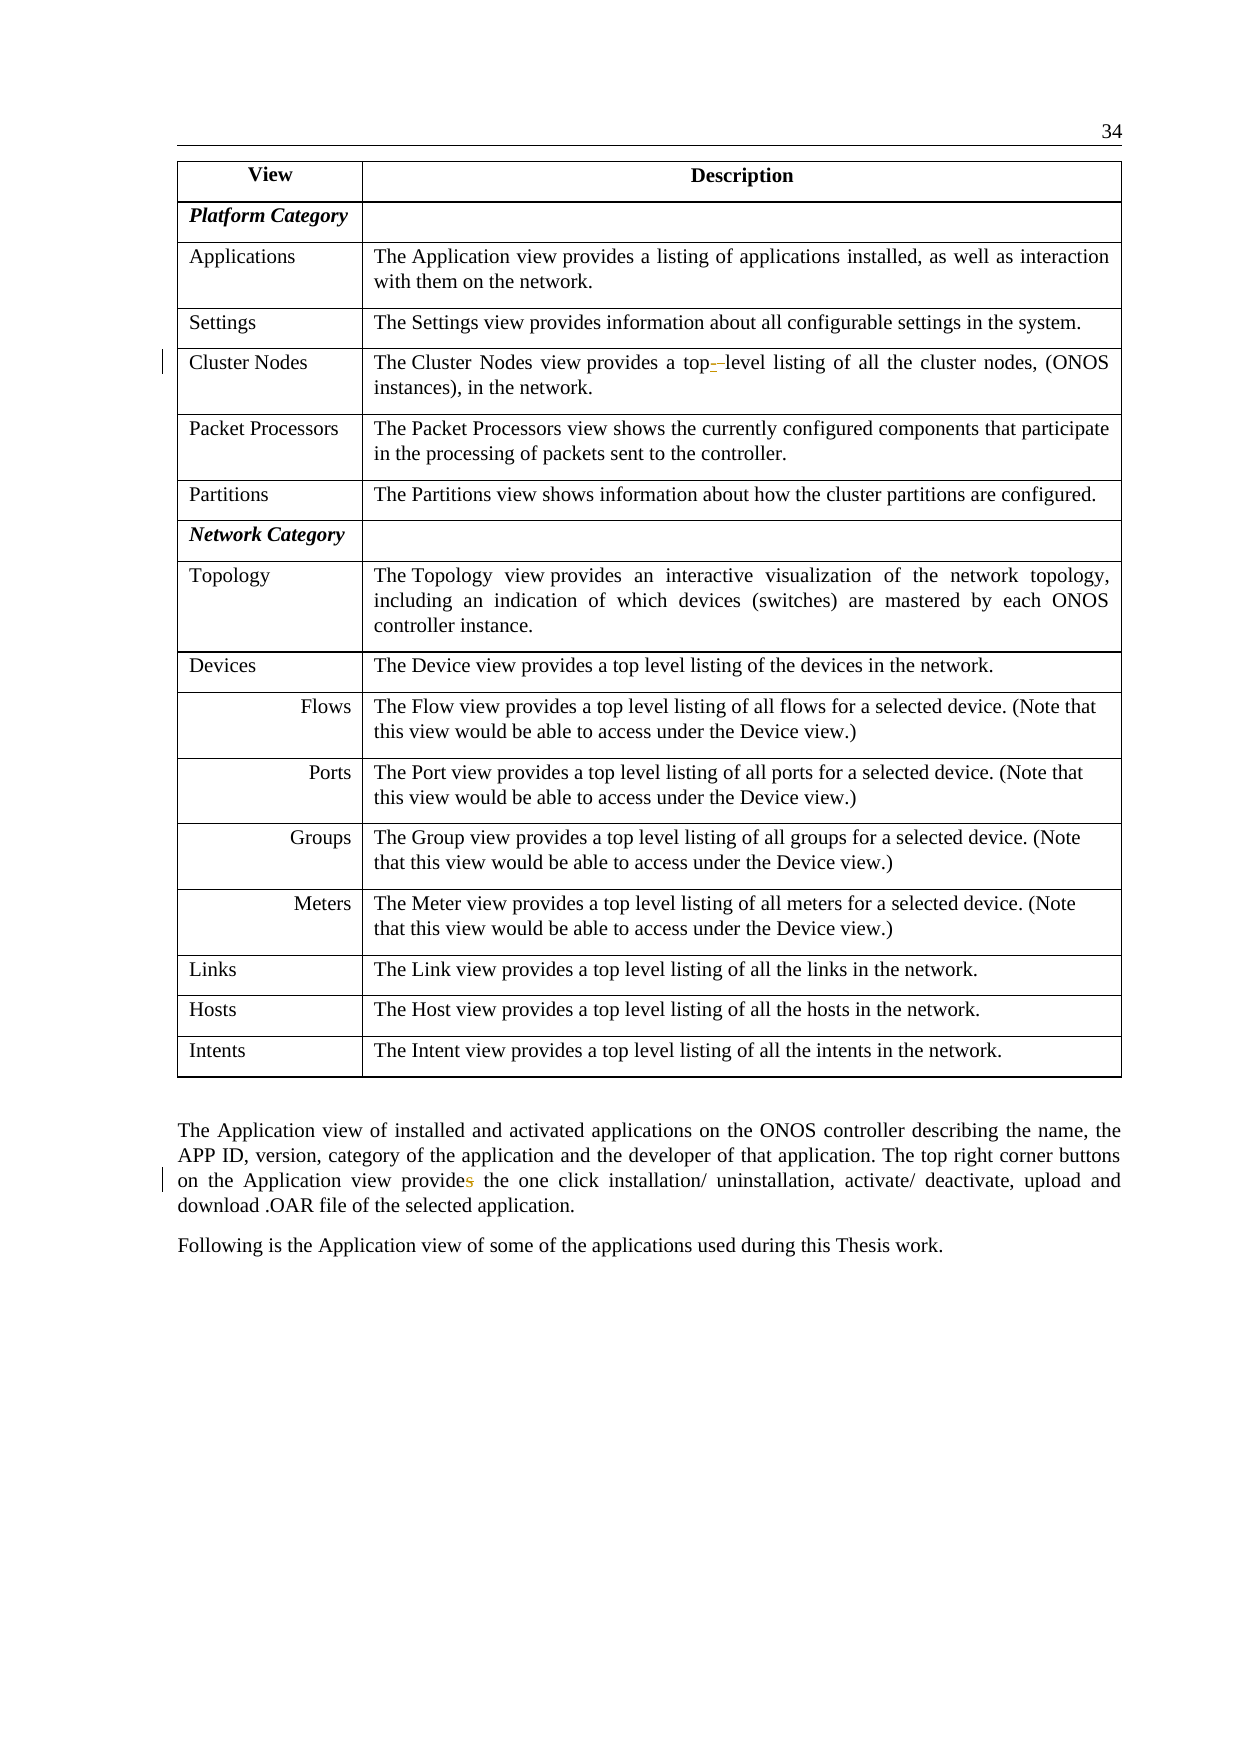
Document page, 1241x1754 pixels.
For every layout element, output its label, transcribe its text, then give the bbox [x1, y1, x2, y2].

text Following is the Application view of some of the applications used during this Thesis work. [177, 1232, 1122, 1257]
table_header View [178, 162, 362, 201]
table_cell The Link view provides a top level listing of all the links in the network. [363, 956, 1121, 995]
table_cell The Flow view provides a top level listing of all flows for a selected device. (Note that this view would be able to access under the Device view.) [363, 693, 1121, 758]
table_cell The Settings view provides information about all configurable settings in the system. [363, 309, 1121, 348]
table_cell Ports [178, 759, 362, 823]
table_cell Platform Category [178, 203, 362, 242]
table_cell Intents [178, 1037, 362, 1076]
table_cell Hosts [178, 996, 362, 1036]
table_cell Network Category [178, 521, 362, 561]
table_cell The Cluster Nodes view provides a toplevel listing of all the cluster nodes, (ONOS instances), in the network. [363, 349, 1121, 414]
table_cell [363, 203, 1121, 242]
table_cell Packet Processors [178, 415, 362, 479]
table_cell Applications [178, 243, 362, 308]
table_cell Devices [178, 653, 362, 692]
table_cell The Topology view provides an interactive visualization of the network topology, including an indication of which devices (switches) are mastered by each ONOS controller instance. [363, 562, 1121, 651]
table_cell Meters [178, 890, 362, 954]
table_cell The Host view provides a top level listing of all the hosts in the network. [363, 996, 1121, 1036]
table_cell [363, 521, 1121, 561]
table_cell The Application view provides a listing of applications installed, as well as interaction with them on the network. [363, 243, 1121, 308]
table_cell Groups [178, 824, 362, 889]
table_cell The Device view provides a top level listing of the devices in the network. [363, 653, 1121, 692]
table_header Description [363, 162, 1121, 201]
table_cell Settings [178, 309, 362, 348]
table_cell The Meter view provides a top level listing of all meters for a selected device. (Note that this view would be able to access under the Device view.) [363, 890, 1121, 954]
table_cell The Intent view provides a top level listing of all the intents in the network. [363, 1037, 1121, 1076]
table_cell The Group view provides a top level listing of all groups for a selected device. (Note that this view would be able to access under the Device view.) [363, 824, 1121, 889]
table_cell Topology [178, 562, 362, 651]
text The Application view of installed and activated applications on the ONOS controller describing the name, the APP ID, version, category of the application and the developer of that application. The top right corner buttons on the Application view provide the one click installation/ uninstallation, activate/ deactivate, upload and download .OAR file of the selected application. [177, 1117, 1122, 1217]
table_cell The Port view provides a top level listing of all ports for a selected device. (Note that this view would be able to access under the Device view.) [363, 759, 1121, 823]
table_cell Partitions [178, 481, 362, 520]
table_cell Cluster Nodes [178, 349, 362, 414]
table_cell The Partitions view shows information about how the cluster partitions are configured. [363, 481, 1121, 520]
table_cell Links [178, 956, 362, 995]
table_cell Flows [178, 693, 362, 758]
table_cell The Packet Processors view shows the currently configured components that participate in the processing of packets sent to the controller. [363, 415, 1121, 479]
